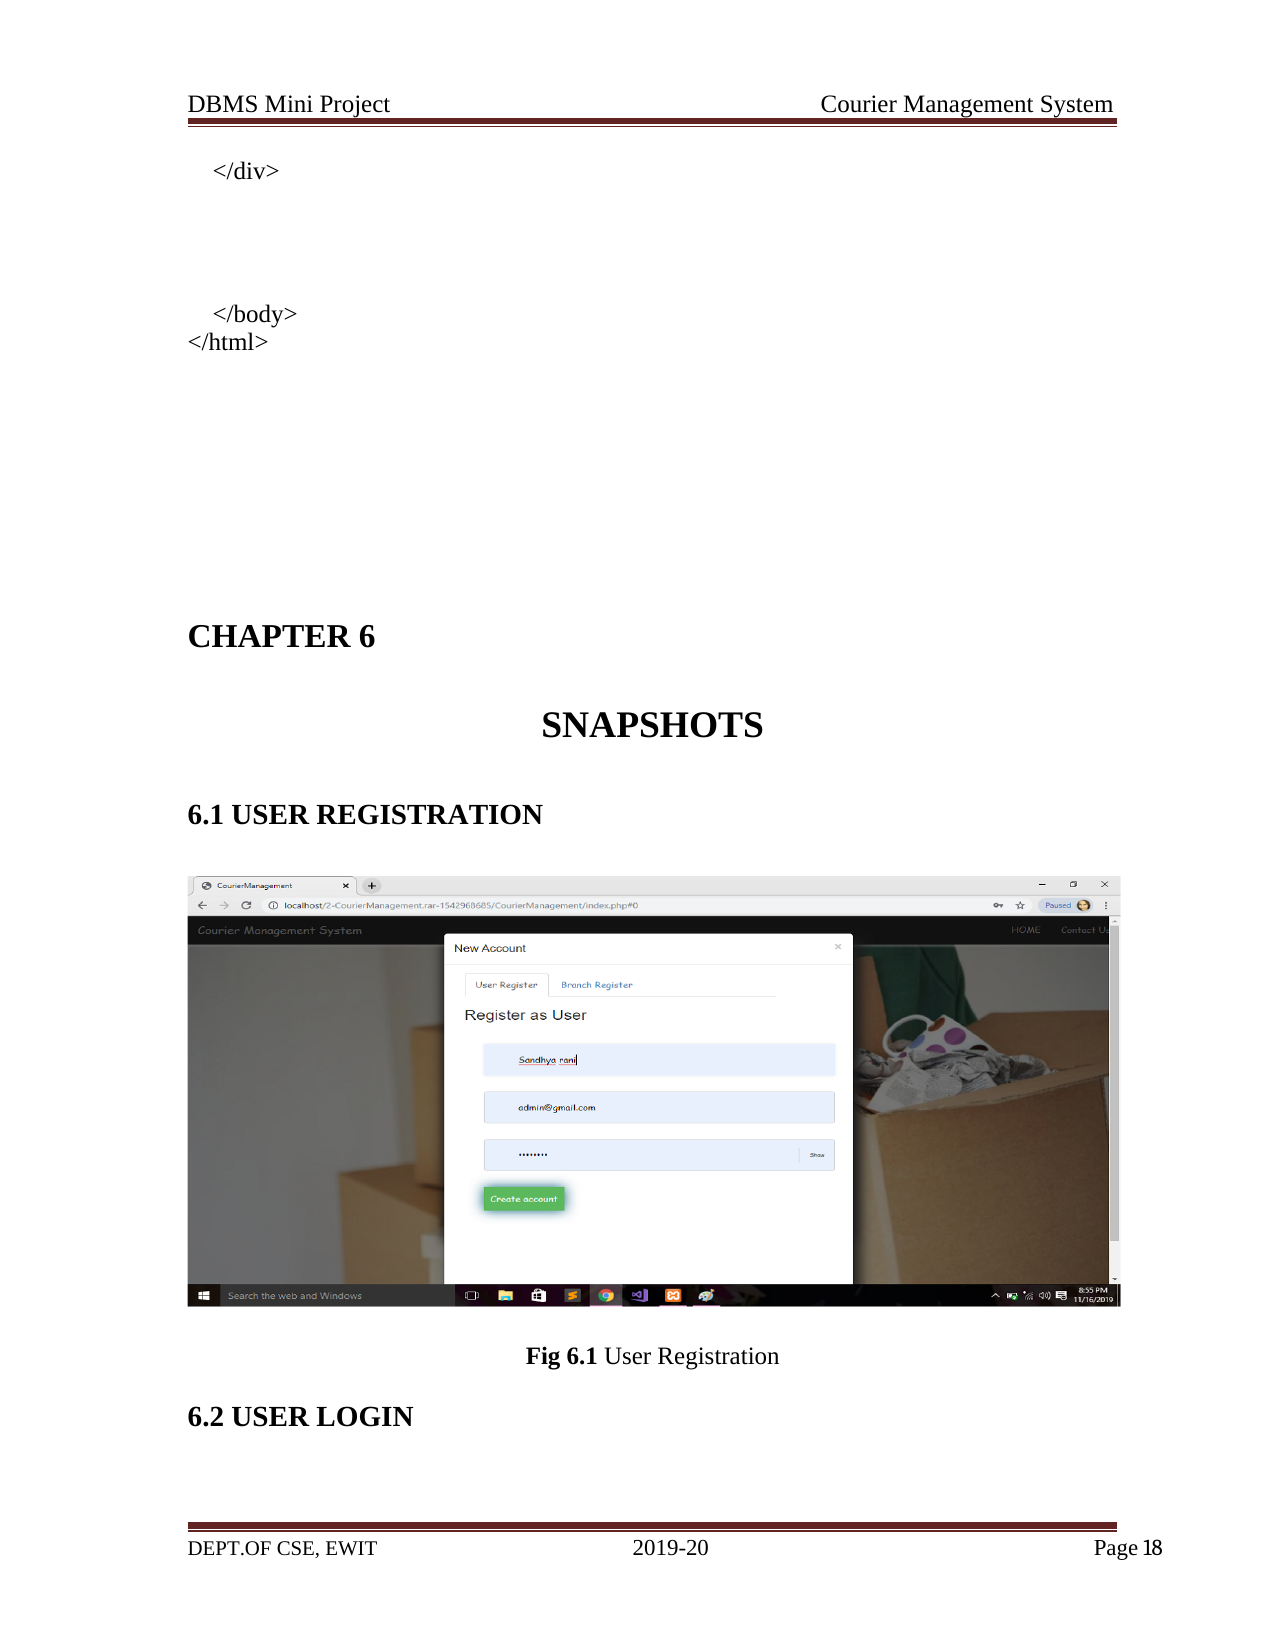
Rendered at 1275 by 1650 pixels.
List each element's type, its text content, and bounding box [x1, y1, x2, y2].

text </body> [187, 299, 1162, 327]
text CHAPTER 6 [187, 616, 1117, 654]
text </html> [187, 327, 1162, 356]
text SNAPSHOTS [187, 703, 1117, 746]
text 6.2 USER LOGIN [187, 1399, 1117, 1432]
text 6.1 USER REGISTRATION [187, 797, 1117, 830]
text </div> [187, 156, 1162, 185]
picture [187, 876, 1123, 1312]
text Fig 6.1 User Registration [187, 1341, 1117, 1370]
